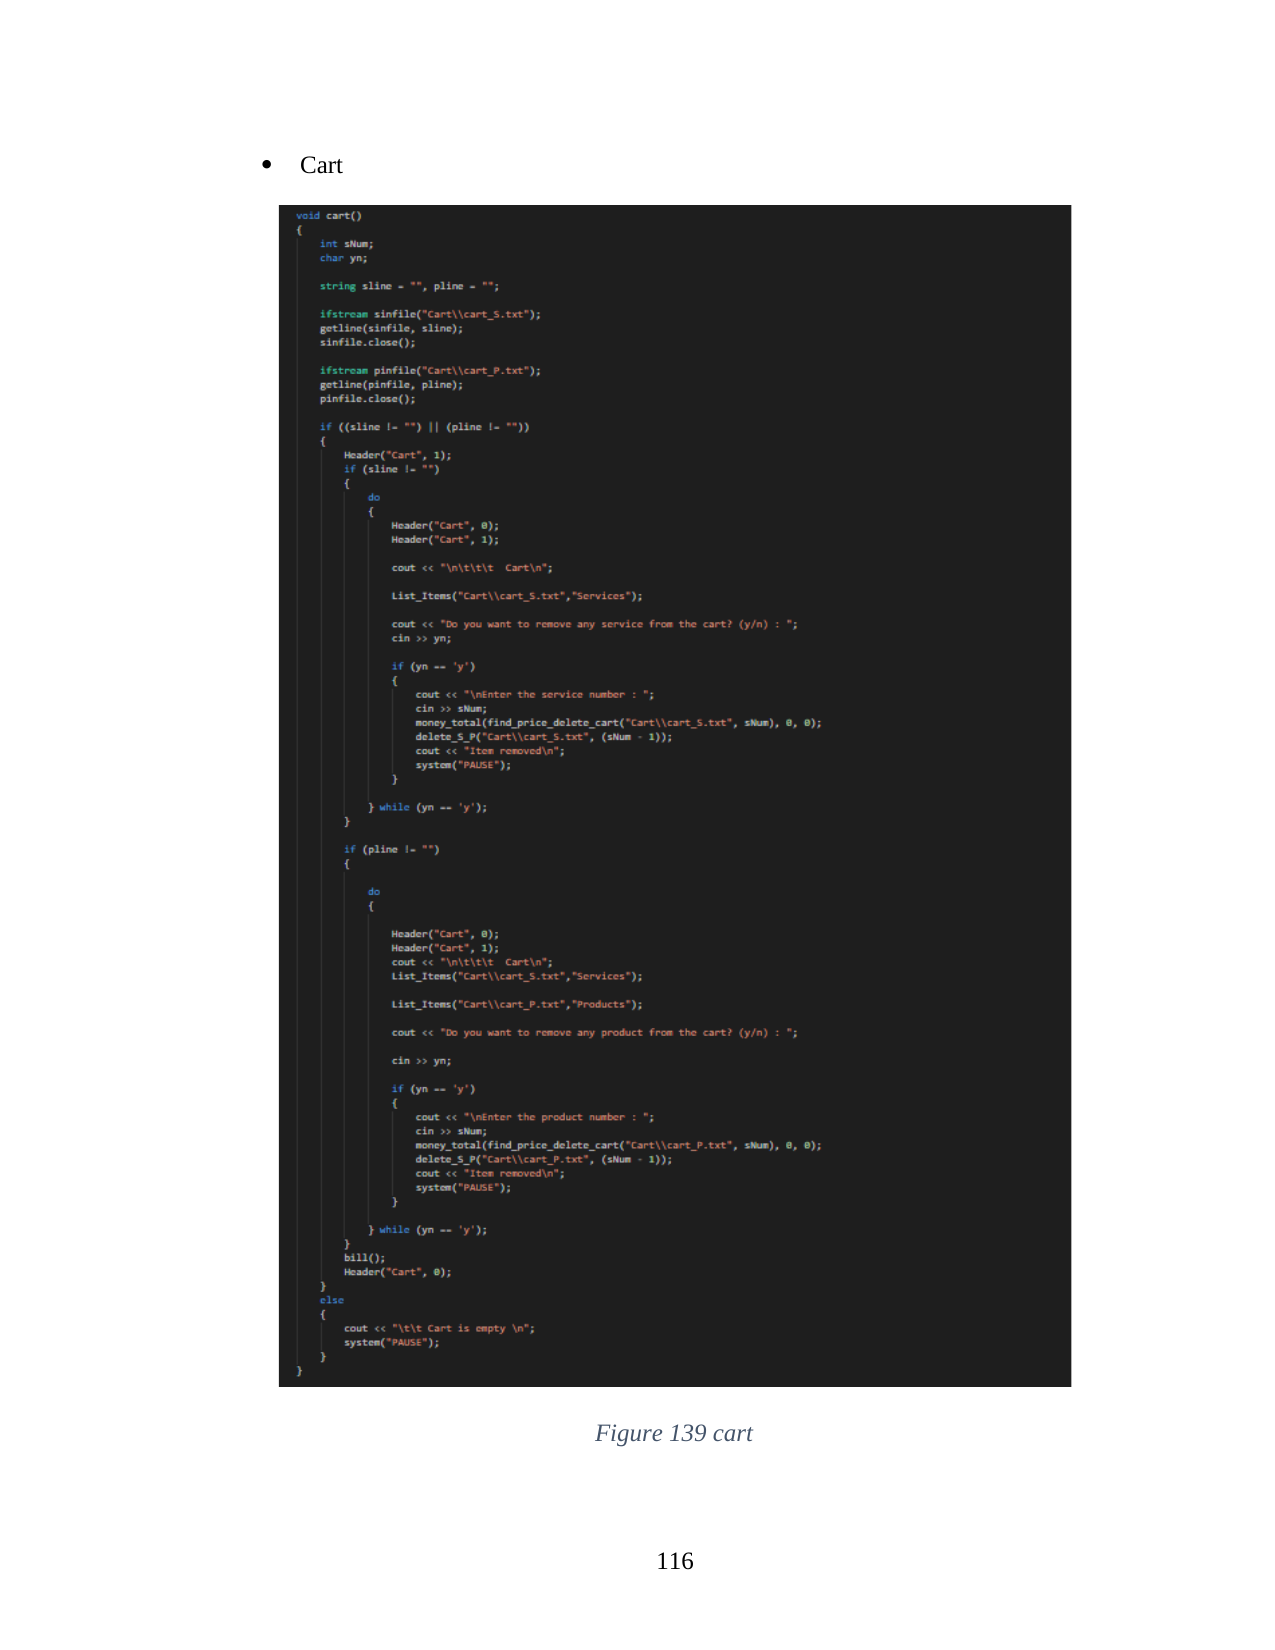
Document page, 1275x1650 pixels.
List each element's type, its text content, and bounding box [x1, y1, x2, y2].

picture [278, 205, 1072, 1387]
subtitle Cart [262, 150, 1125, 179]
text Figure 139 cart [225, 1418, 1125, 1447]
